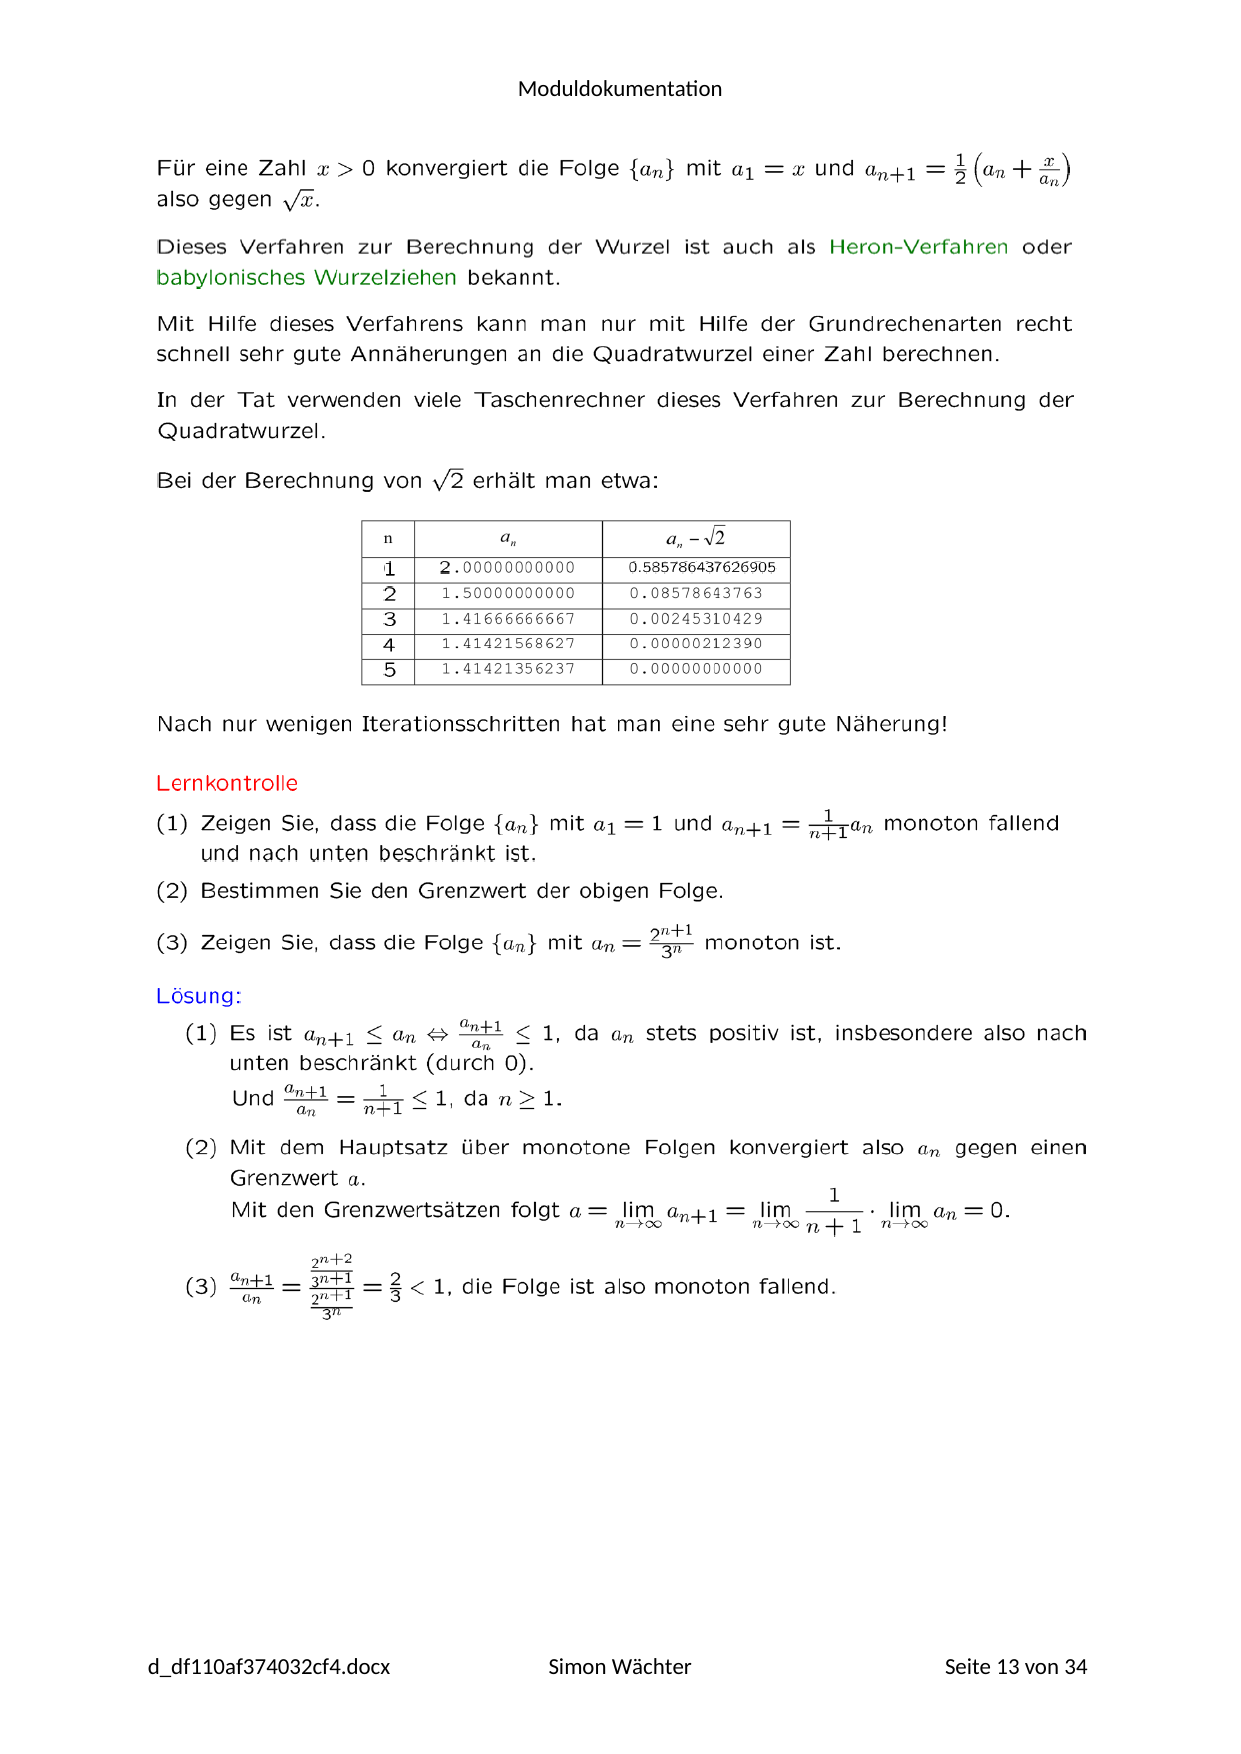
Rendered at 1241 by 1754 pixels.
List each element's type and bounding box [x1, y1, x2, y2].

picture [147, 147, 1093, 746]
picture [147, 764, 1093, 1330]
